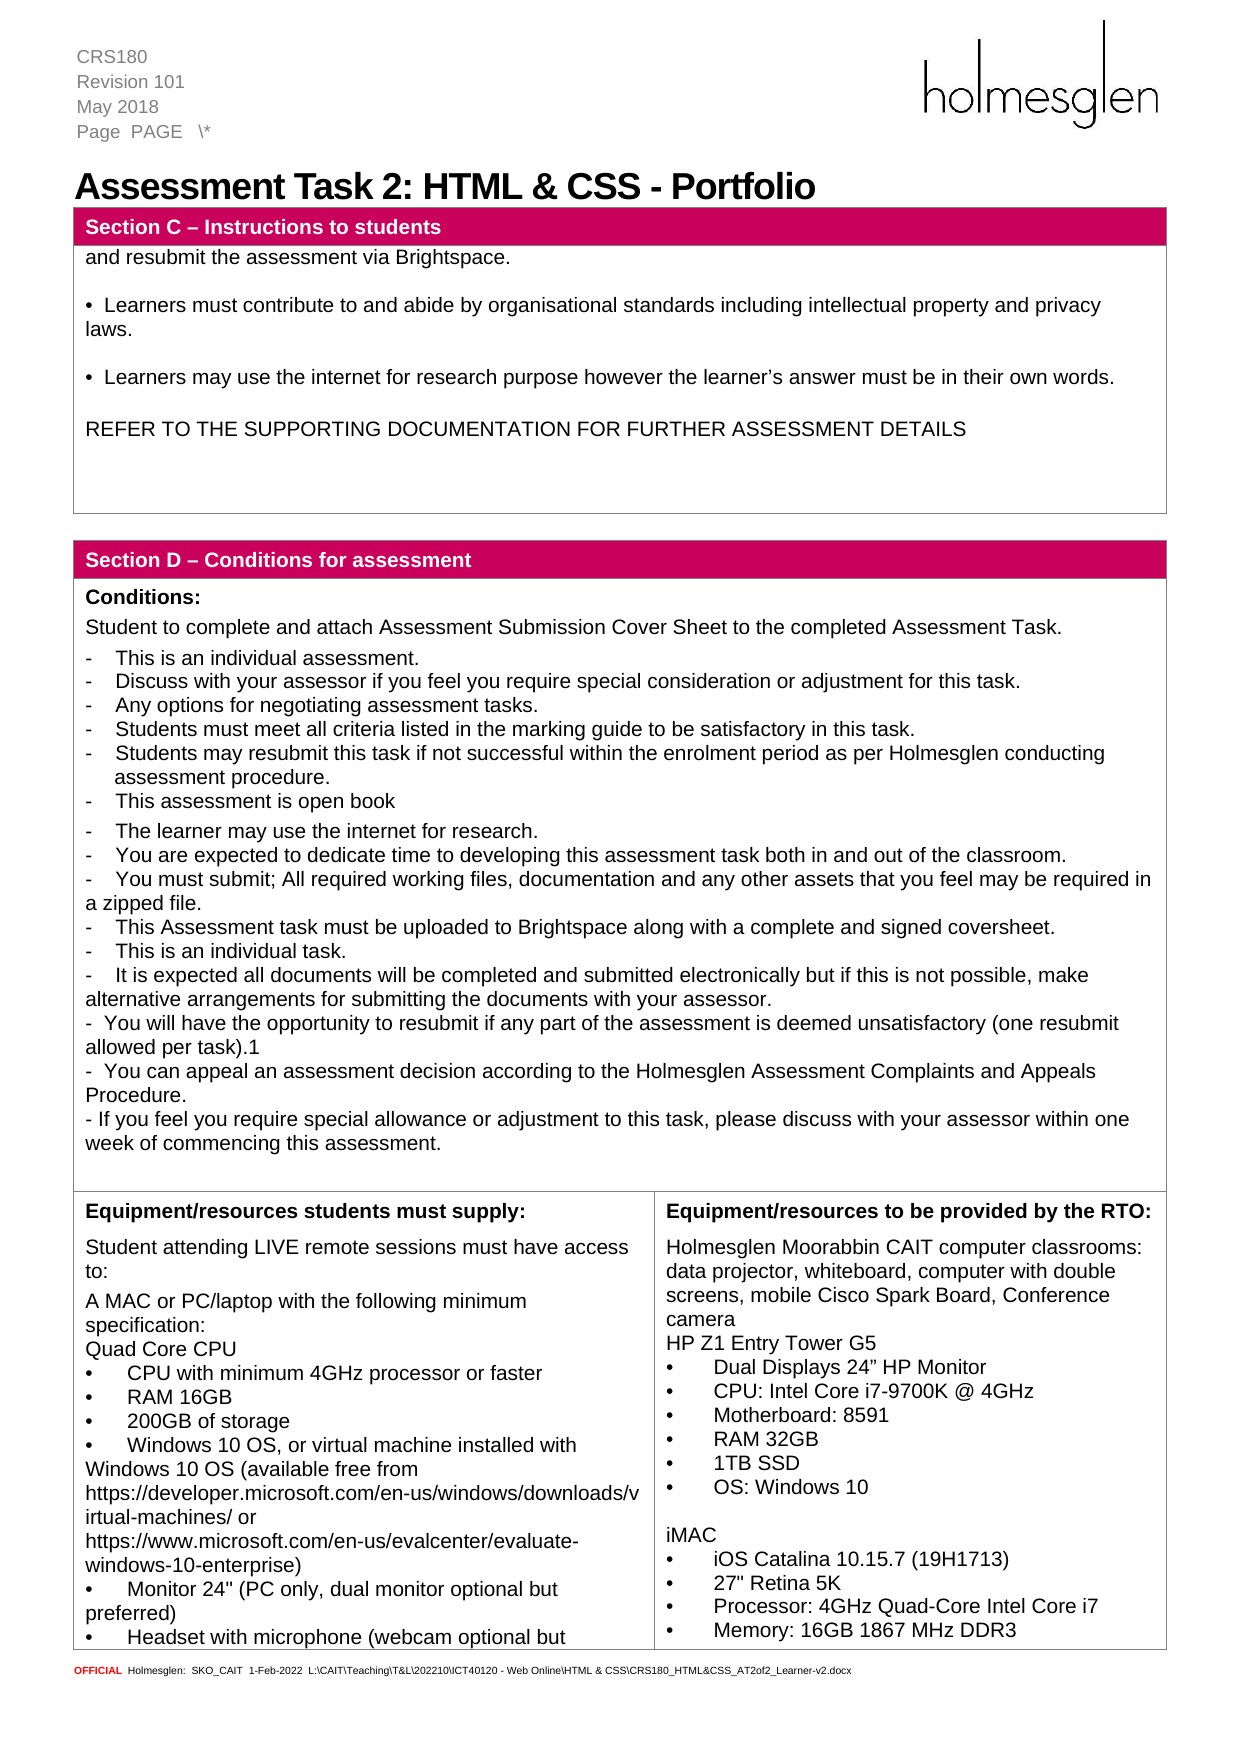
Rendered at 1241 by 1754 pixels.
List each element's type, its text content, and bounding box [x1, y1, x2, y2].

table_cell Conditions: Student to complete and attach Assessment Submission Cover Sheet to the completed Assessment Task. - This is an individual assessment. - Discuss with your assessor if you feel you require special consideration or adjustment for this task. - Any options for negotiating assessment tasks. - Students must meet all criteria listed in the marking guide to be satisfactory in this task. - Students may resubmit this task if not successful within the enrolment period as per Holmesglen conducting assessment procedure. - This assessment is open book - The learner may use the internet for research. - You are expected to dedicate time to developing this assessment task both in and out of the classroom. - You must submit; All required working files, documentation and any other assets that you feel may be required in a zipped file. - This Assessment task must be uploaded to Brightspace along with a complete and signed coversheet. - This is an individual task. - It is expected all documents will be completed and submitted electronically but if this is not possible, make alternative arrangements for submitting the documents with your assessor. - You will have the opportunity to resubmit if any part of the assessment is deemed unsatisfactory (one resubmit allowed per task).1 - You can appeal an assessment decision according to the Holmesglen Assessment Complaints and Appeals Procedure. - If you feel you require special allowance or adjustment to this task, please discuss with your assessor within one week of commencing this assessment. [74, 579, 1166, 1191]
table_header Section C – Instructions to students [74, 208, 1166, 245]
picture [902, 20, 1158, 152]
table_header Section D – Conditions for assessment [74, 541, 1166, 578]
table_cell Equipment/resources to be provided by the RTO: [655, 1192, 1166, 1229]
table_cell Equipment/resources students must supply: [74, 1192, 654, 1229]
